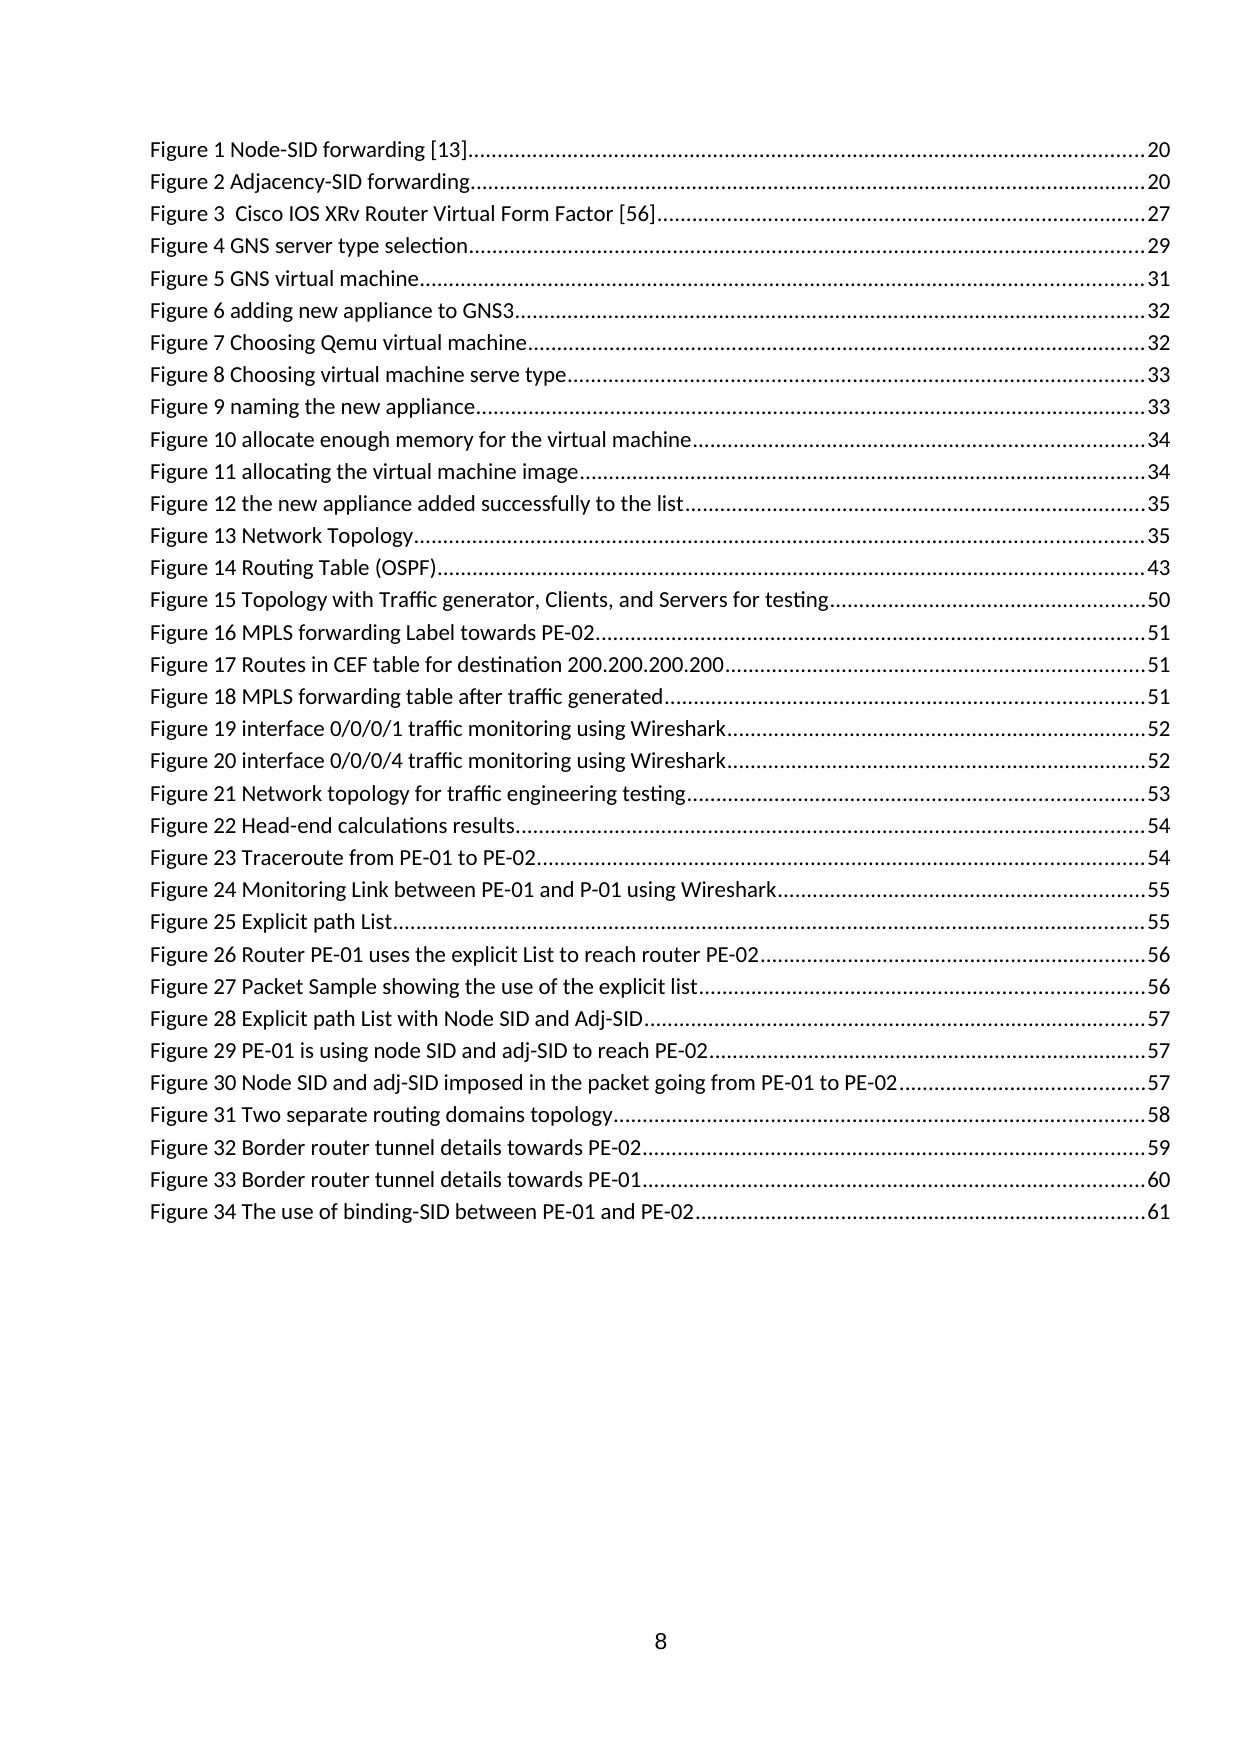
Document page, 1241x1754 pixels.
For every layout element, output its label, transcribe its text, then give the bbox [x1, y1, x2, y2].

text Figure 18 MPLS forwarding table after traffic generated 51 [150, 682, 1171, 710]
text Figure 17 Routes in CEF table for destination 200.200.200.200 51 [150, 650, 1171, 678]
text Figure 22 Head-end calculations results 54 [150, 811, 1171, 839]
text Figure 25 Explicit path List 55 [150, 907, 1171, 936]
text Figure 2 Adjacency-SID forwarding 20 [150, 167, 1171, 195]
text Figure 7 Choosing Qemu virtual machine 32 [150, 328, 1171, 356]
text Figure 34 The use of binding-SID between PE-01 and PE-02 61 [150, 1197, 1171, 1225]
text Figure 4 GNS server type selection 29 [150, 232, 1171, 259]
text Figure 13 Network Topology 35 [150, 521, 1171, 549]
text Figure 20 interface 0/0/0/4 traffic monitoring using Wireshark 52 [150, 747, 1171, 774]
text Figure 14 Routing Table (OSPF) 43 [150, 553, 1171, 581]
text Figure 32 Border router tunnel details towards PE-02 59 [150, 1133, 1171, 1161]
text Figure 24 Monitoring Link between PE-01 and P-01 using Wireshark 55 [150, 875, 1171, 903]
text Figure 28 Explicit path List with Node SID and Adj-SID 57 [150, 1004, 1171, 1032]
text Figure 21 Network topology for traffic engineering testing 53 [150, 779, 1171, 807]
text Figure 33 Border router tunnel details towards PE-01 60 [150, 1165, 1171, 1193]
text Figure 8 Choosing virtual machine serve type 33 [150, 360, 1171, 388]
text Figure 1 Node-SID forwarding [13] 20 [150, 135, 1171, 163]
text Figure 23 Traceroute from PE-01 to PE-02 54 [150, 843, 1171, 871]
text Figure 5 GNS virtual machine 31 [150, 264, 1171, 292]
text Figure 27 Packet Sample showing the use of the explicit list 56 [150, 972, 1171, 1000]
text Figure 16 MPLS forwarding Label towards PE-02 51 [150, 618, 1171, 646]
text Figure 12 the new appliance added successfully to the list 35 [150, 489, 1171, 517]
text Figure 11 allocating the virtual machine image 34 [150, 457, 1171, 485]
text Figure 26 Router PE-01 uses the explicit List to reach router PE-02 56 [150, 940, 1171, 968]
text Figure 10 allocate enough memory for the virtual machine 34 [150, 425, 1171, 453]
text Figure 3 Cisco IOS XRv Router Virtual Form Factor [56] 27 [150, 199, 1171, 227]
text Figure 19 interface 0/0/0/1 traffic monitoring using Wireshark 52 [150, 714, 1171, 742]
text Figure 30 Node SID and adj-SID imposed in the packet going from PE-01 to PE-02 57 [150, 1068, 1171, 1096]
text Figure 31 Two separate routing domains topology 58 [150, 1101, 1171, 1129]
text Figure 9 naming the new appliance 33 [150, 392, 1171, 421]
text Figure 29 PE-01 is using node SID and adj-SID to reach PE-02 57 [150, 1036, 1171, 1064]
text Figure 15 Topology with Traffic generator, Clients, and Servers for testing 50 [150, 586, 1171, 614]
text Figure 6 adding new appliance to GNS3 32 [150, 296, 1171, 324]
